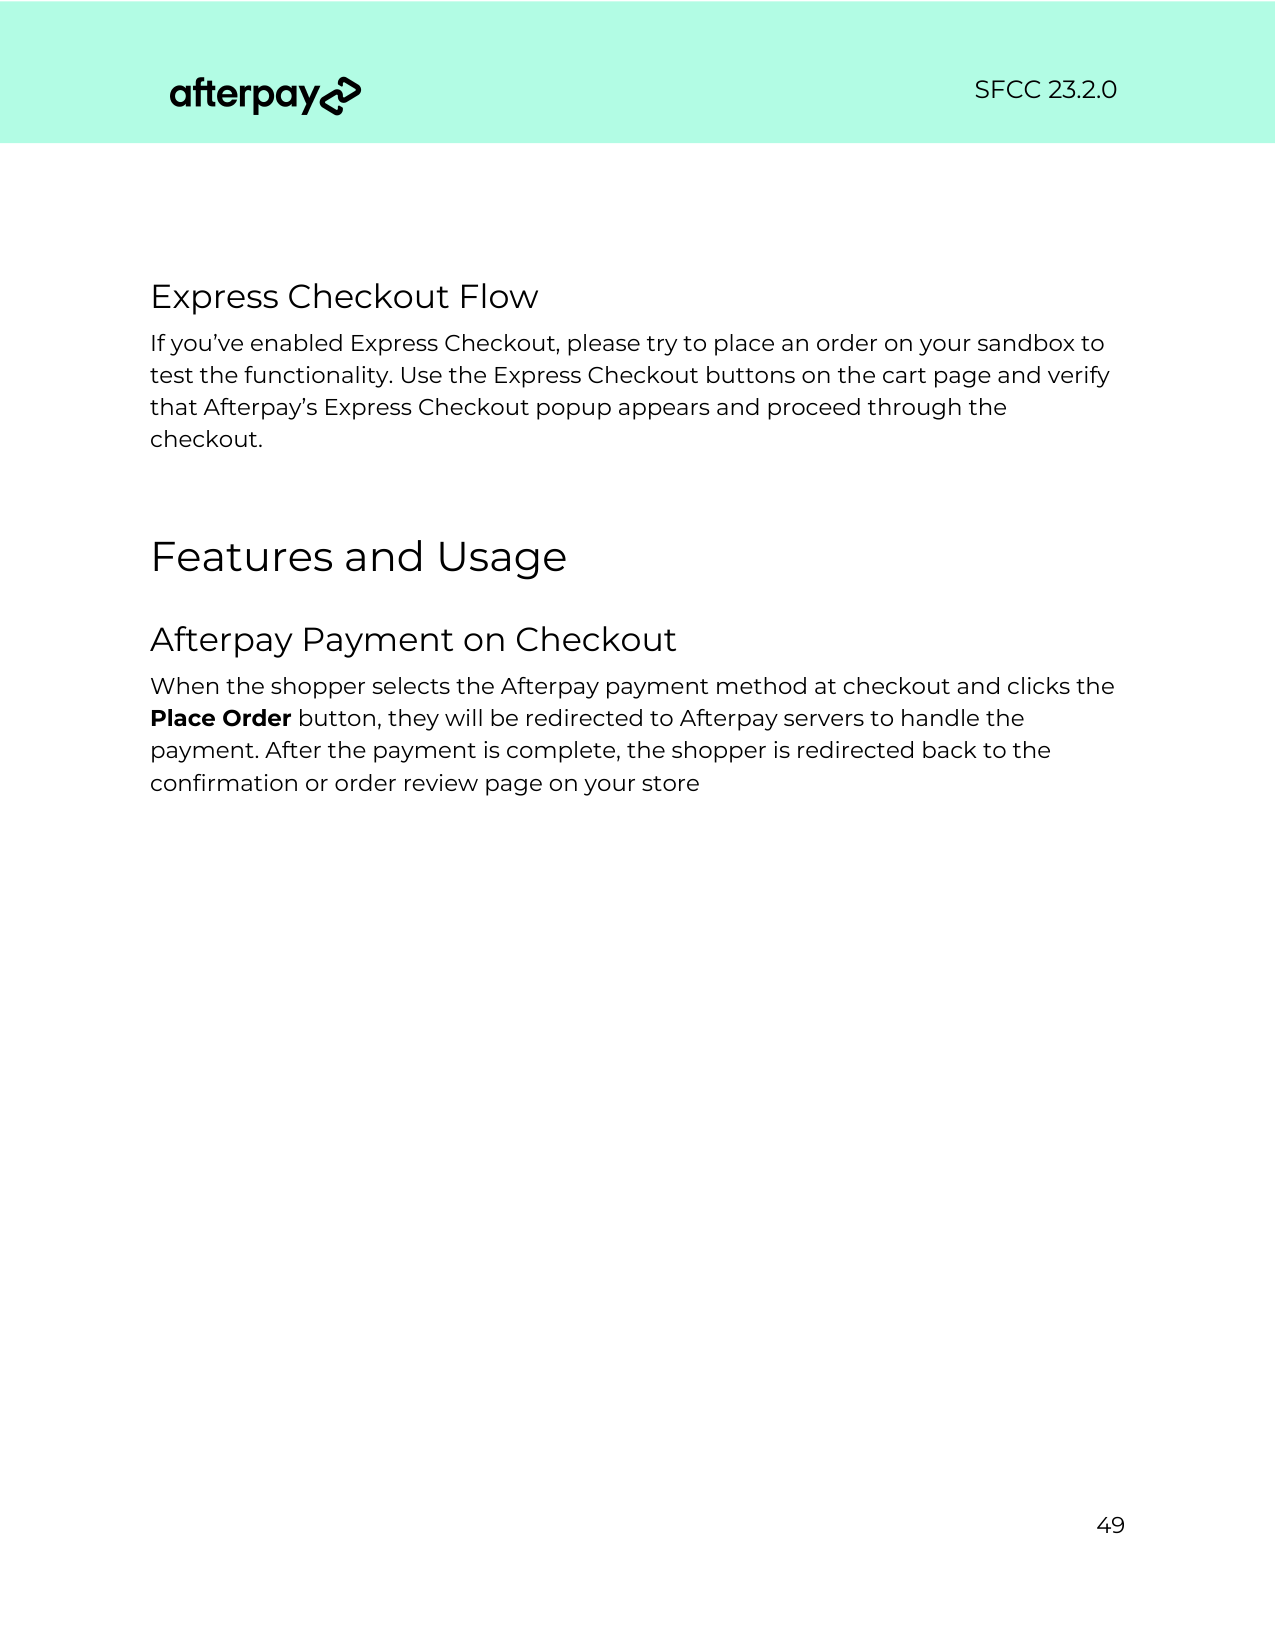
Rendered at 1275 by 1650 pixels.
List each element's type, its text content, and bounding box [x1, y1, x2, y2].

picture [134, 48, 397, 144]
text When the shopper selects the Afterpay payment method at checkout and clicks the Place Order button, they will be redirected to Afterpay servers to handle the payment. After the payment is complete, the shopper is redirected back to the confirmation or order review page on your store [150, 672, 1125, 797]
subtitle Features and Usage [150, 531, 1125, 582]
subtitle Afterpay Payment on Checkout [150, 619, 1125, 660]
subtitle Express Checkout Flow [150, 276, 1125, 316]
text If you’ve enabled Express Checkout, please try to place an order on your sandbox to test the functionality. Use the Express Checkout buttons on the cart page and verify that Afterpay’s Express Checkout popup appears and proceed through the checkout. [150, 329, 1125, 453]
